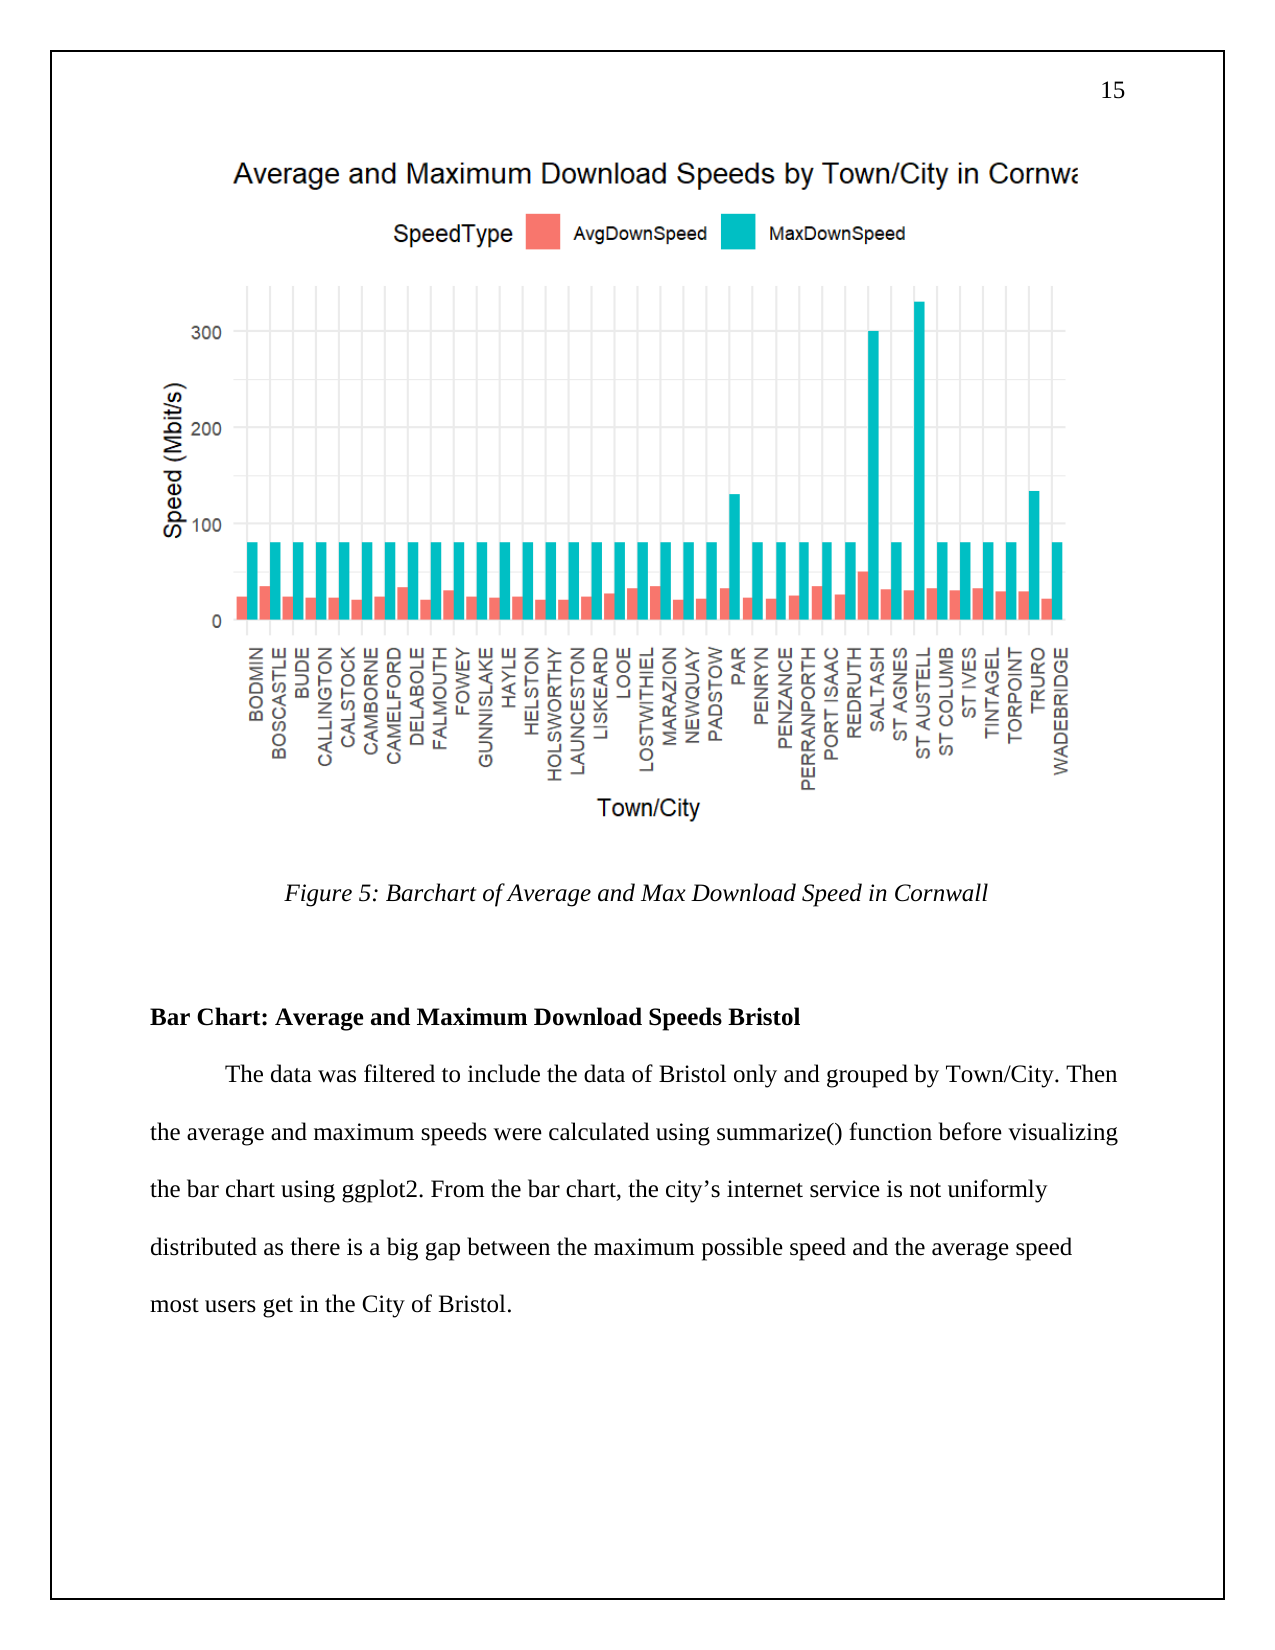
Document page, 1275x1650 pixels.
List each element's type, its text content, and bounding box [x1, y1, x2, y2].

text Figure 5: Barchart of Average and Max Download Speed in Cornwall [150, 878, 1125, 907]
subtitle Bar Chart: Average and Maximum Download Speeds Bristol [150, 1002, 1125, 1031]
picture [150, 150, 1078, 833]
text The data was filtered to include the data of Bristol only and grouped by Town/City. Then the average and maximum speeds were calculated using summarize() function before visualizing the bar chart using ggplot2. From the bar chart, the city’s internet service is not uniformly distributed as there is a big gap between the maximum possible speed and the average speed most users get in the City of Bristol. [150, 1059, 1125, 1318]
